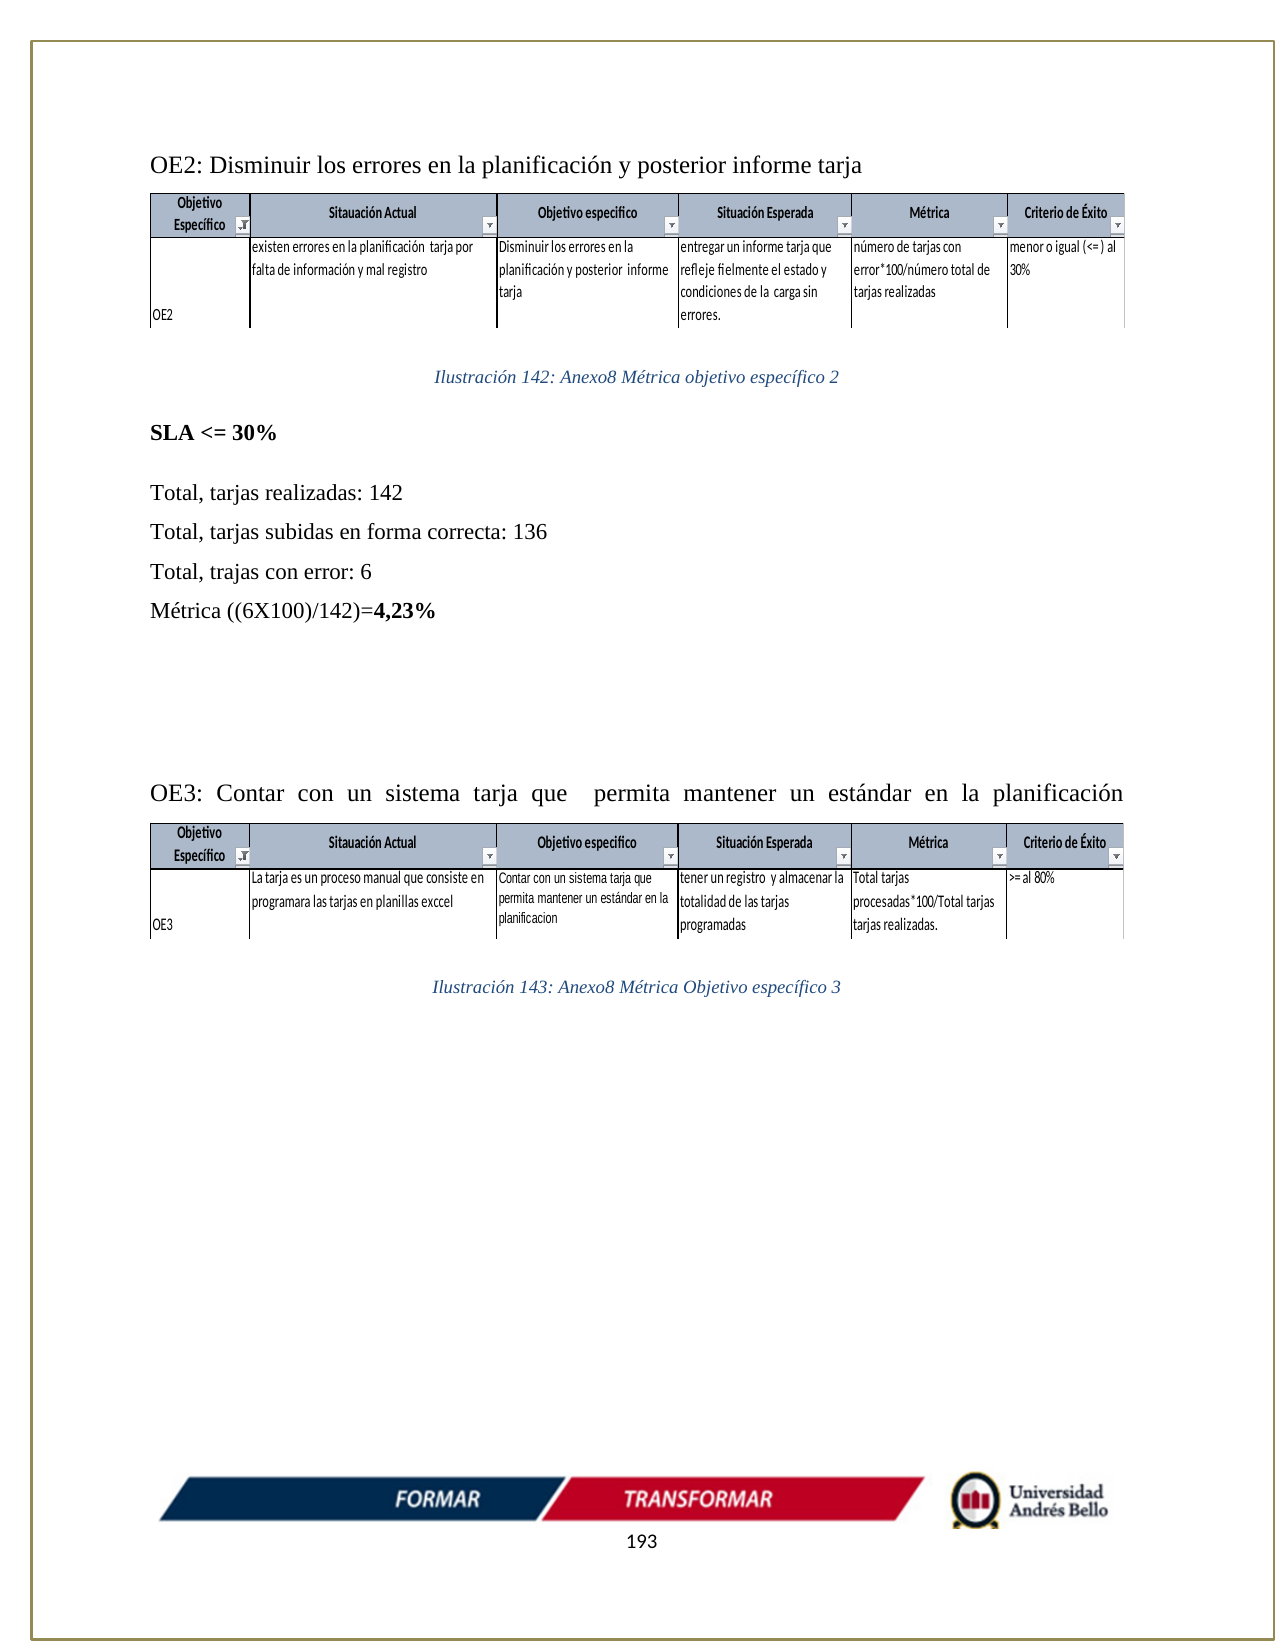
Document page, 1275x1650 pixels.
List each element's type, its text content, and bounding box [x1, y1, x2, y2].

text OE2: Disminuir los errores en la planificación y posterior informe tarja [209, 150, 1125, 179]
picture [157, 1468, 1133, 1529]
text OE3: Contar con un sistema tarja que permita mantener un estándar en la planificación [150, 778, 1125, 940]
text Total, trajas con error: 6 [150, 558, 1125, 584]
text Total, tarjas subidas en forma correcta: 136 [150, 518, 1125, 545]
text Total, tarjas realizadas: 142 [150, 479, 1125, 505]
text Ilustración 143: Anexo8 Métrica Objetivo específico 3 [150, 976, 1125, 998]
text Métrica ((6X100)/142)=4,23% [150, 597, 1125, 624]
text Ilustración 142: Anexo8 Métrica objetivo específico 2 [150, 366, 1125, 387]
text SLA <= 30% [150, 419, 1125, 445]
